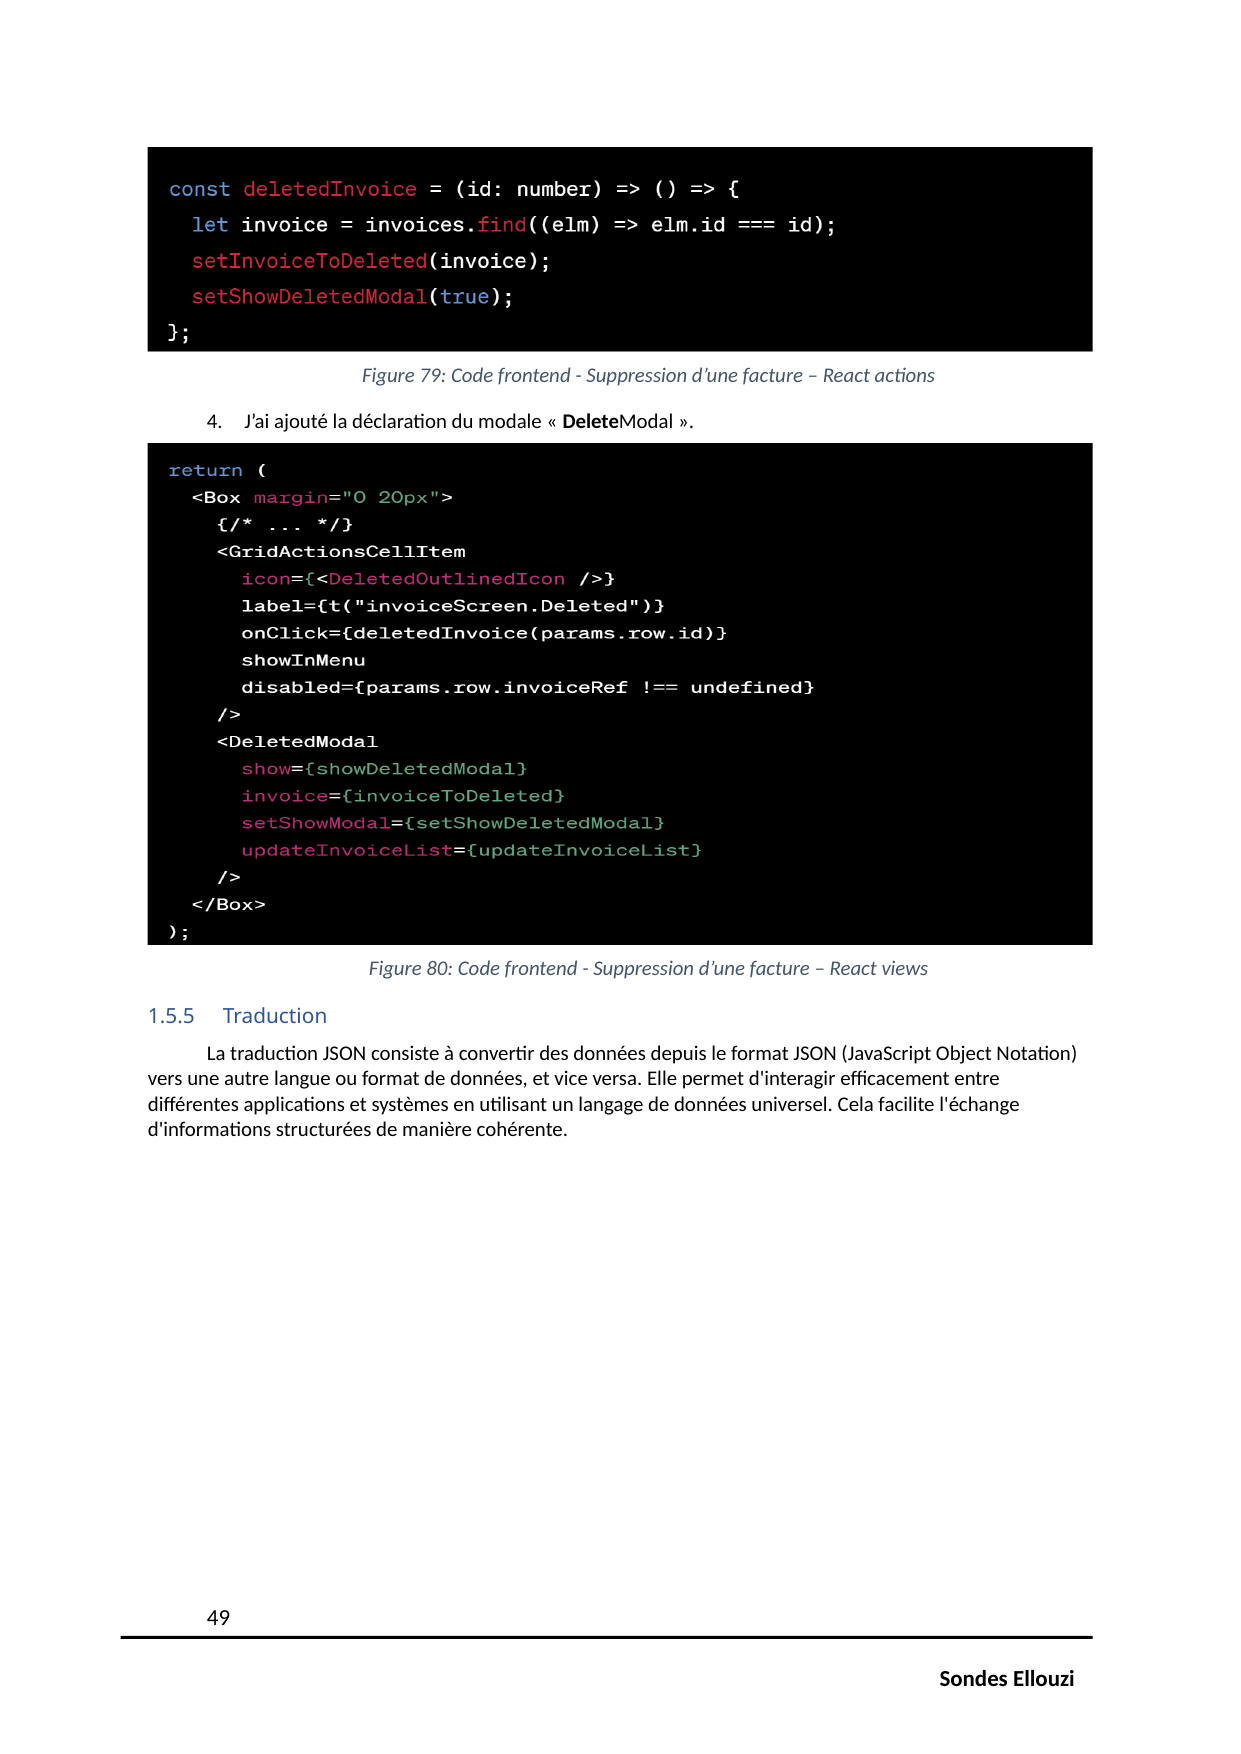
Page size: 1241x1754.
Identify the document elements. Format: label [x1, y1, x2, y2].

picture [147, 443, 1093, 945]
picture [147, 147, 1093, 352]
